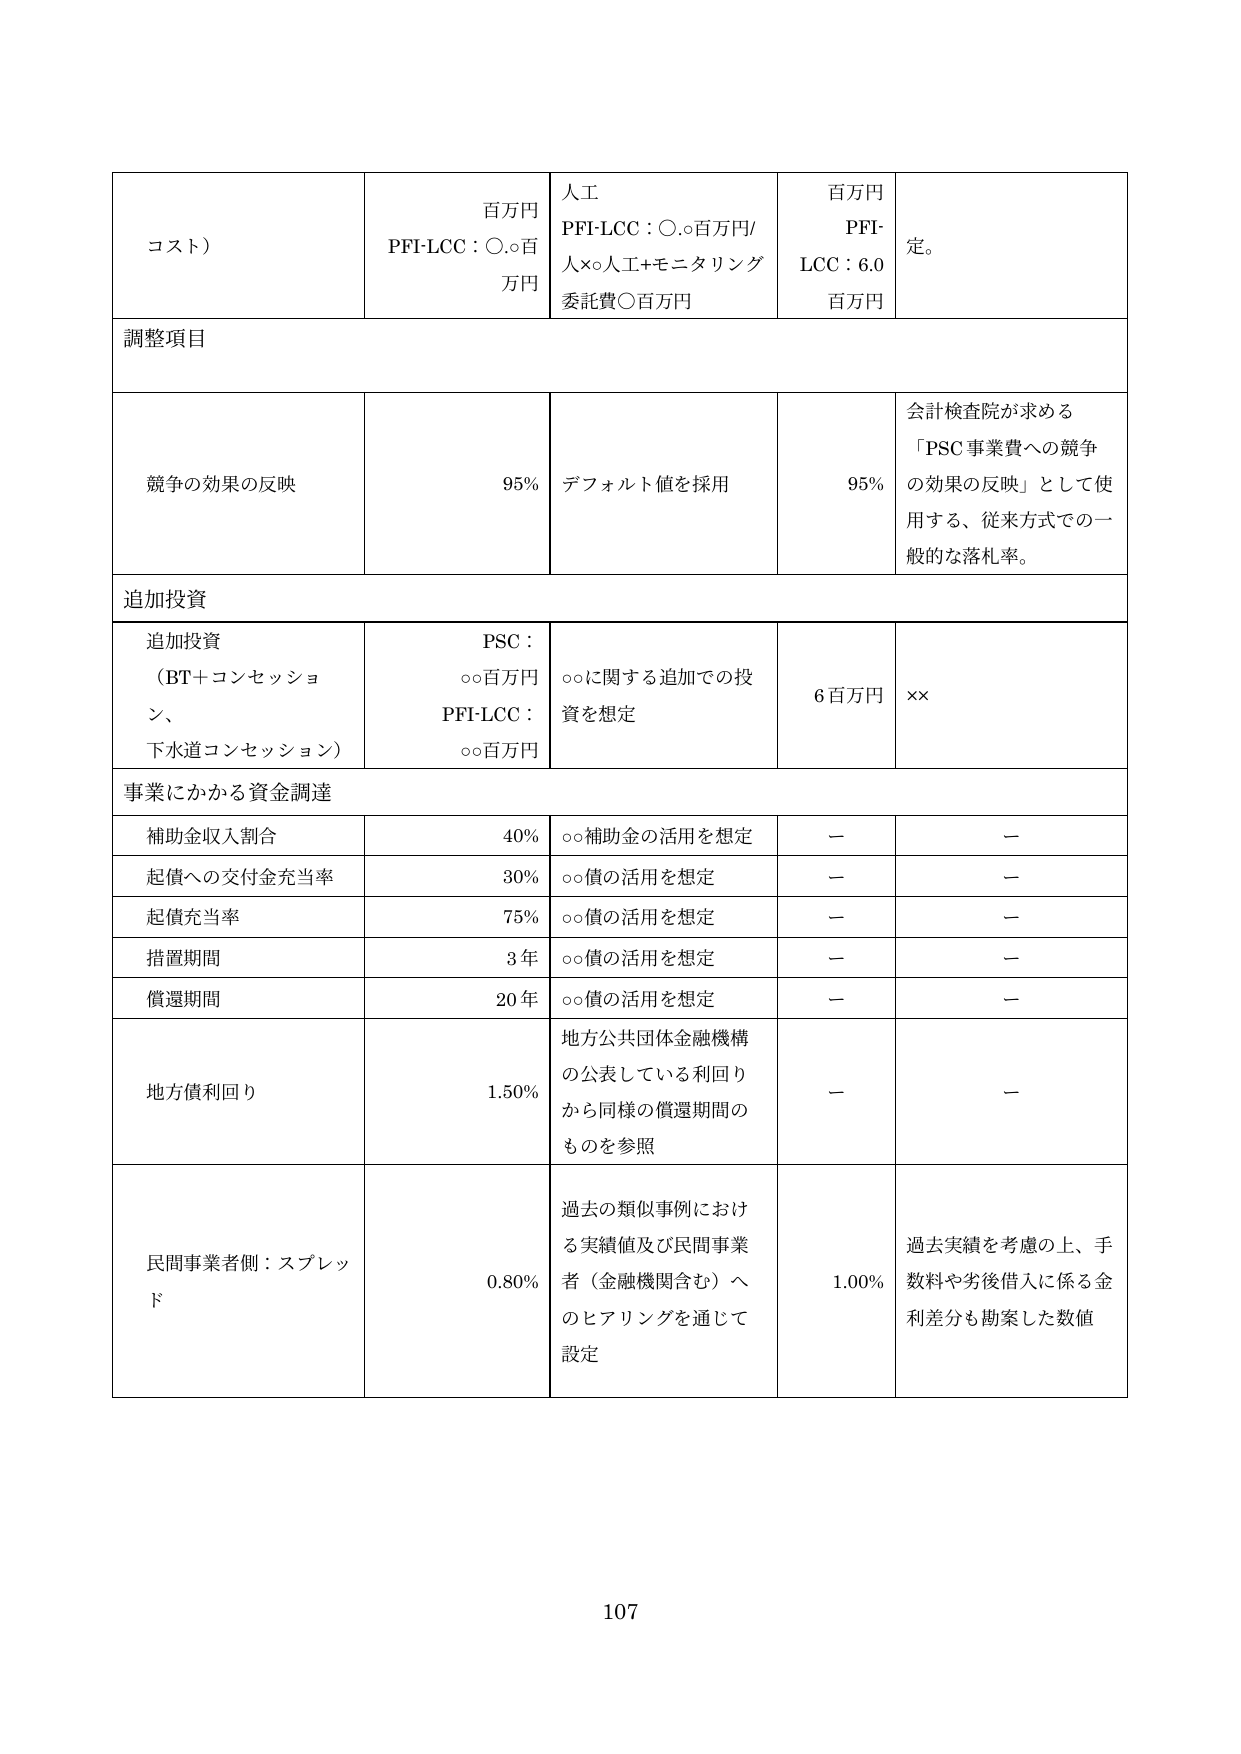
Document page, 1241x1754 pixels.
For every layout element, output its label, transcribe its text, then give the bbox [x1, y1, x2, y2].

table_cell 民間事業者側：スプレッド [135, 1165, 364, 1397]
table_cell 償還期間 [135, 978, 364, 1018]
table_cell ー [896, 978, 1127, 1018]
table_cell 過去の類似事例における実績値及び民間事業者（金融機関含む）へのヒアリングを通じて設定 [551, 1165, 777, 1397]
table_cell ○○債の活用を想定 [551, 978, 777, 1018]
table_cell 3年 [365, 938, 549, 977]
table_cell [365, 173, 549, 318]
table_cell ー [778, 938, 895, 977]
table_cell 補助金収入割合 [135, 816, 364, 855]
table_cell ー [778, 856, 895, 896]
table_cell ー [778, 1019, 895, 1164]
table_cell ー [778, 978, 895, 1018]
table_cell 期中費用（モニタリングコスト） [135, 173, 364, 318]
table_cell ー [896, 897, 1127, 937]
table_cell 起債充当率 [135, 897, 364, 937]
table_cell 競争の効果の反映 [135, 393, 364, 574]
table_cell 40% [365, 816, 549, 855]
table_cell ○○債の活用を想定 [551, 897, 777, 937]
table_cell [778, 173, 895, 318]
table_cell ○○補助金の活用を想定 [551, 816, 777, 855]
table_cell 地方債利回り [135, 1019, 364, 1164]
table_cell 95% [365, 393, 549, 574]
table_cell 追加投資 [113, 575, 1127, 621]
table_cell 調整項目 [113, 319, 1127, 392]
table_cell PSC： ○○百万円 PFI-LCC： ○○百万円 [365, 623, 549, 767]
table_cell 75% [365, 897, 549, 937]
table_cell デフォルト値を採用 [551, 393, 777, 574]
table_cell 標準的な金額として設定。 [896, 173, 1127, 318]
table_cell ○○に関する追加での投資を想定 [551, 623, 777, 767]
table_cell 1.00% [778, 1165, 895, 1397]
table_cell ー [778, 816, 895, 855]
table_cell [113, 1165, 135, 1397]
table_cell [113, 897, 135, 937]
table_cell 過去実績を考慮の上、手数料や劣後借入に係る金利差分も勘案した数値 [896, 1165, 1127, 1397]
table_cell ー [896, 816, 1127, 855]
table_cell [113, 856, 135, 896]
table_cell 30% [365, 856, 549, 896]
table_cell ー [896, 1019, 1127, 1164]
table_cell 事業にかかる資金調達 [113, 769, 1127, 815]
table_cell ー [778, 897, 895, 937]
table_cell ○○債の活用を想定 [551, 938, 777, 977]
table_cell ×× [896, 623, 1127, 767]
table_cell [113, 173, 135, 318]
table_cell ー [896, 938, 1127, 977]
table_cell 20年 [365, 978, 549, 1018]
table_cell ○○債の活用を想定 [551, 856, 777, 896]
table_cell ー [896, 856, 1127, 896]
table_cell 95% [778, 393, 895, 574]
table_cell 6百万円 [778, 623, 895, 767]
table_cell [113, 816, 135, 855]
table_cell 1.50% [365, 1019, 549, 1164]
table_cell 会計検査院が求める「PSC事業費への競争の効果の反映」として使用する、従来方式での一般的な落札率。 [896, 393, 1127, 574]
table_cell 起債への交付金充当率 [135, 856, 364, 896]
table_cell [551, 173, 777, 318]
table_cell [113, 393, 135, 574]
table_cell 地方公共団体金融機構の公表している利回りから同様の償還期間のものを参照 [551, 1019, 777, 1164]
table_cell 0.80% [365, 1165, 549, 1397]
table_cell [113, 1019, 135, 1164]
table_cell [113, 978, 135, 1018]
table_cell [113, 938, 135, 977]
table_cell 追加投資 （BT＋コンセッション、 下水道コンセッション） [135, 623, 364, 767]
table_cell 措置期間 [135, 938, 364, 977]
table_cell [113, 623, 135, 767]
